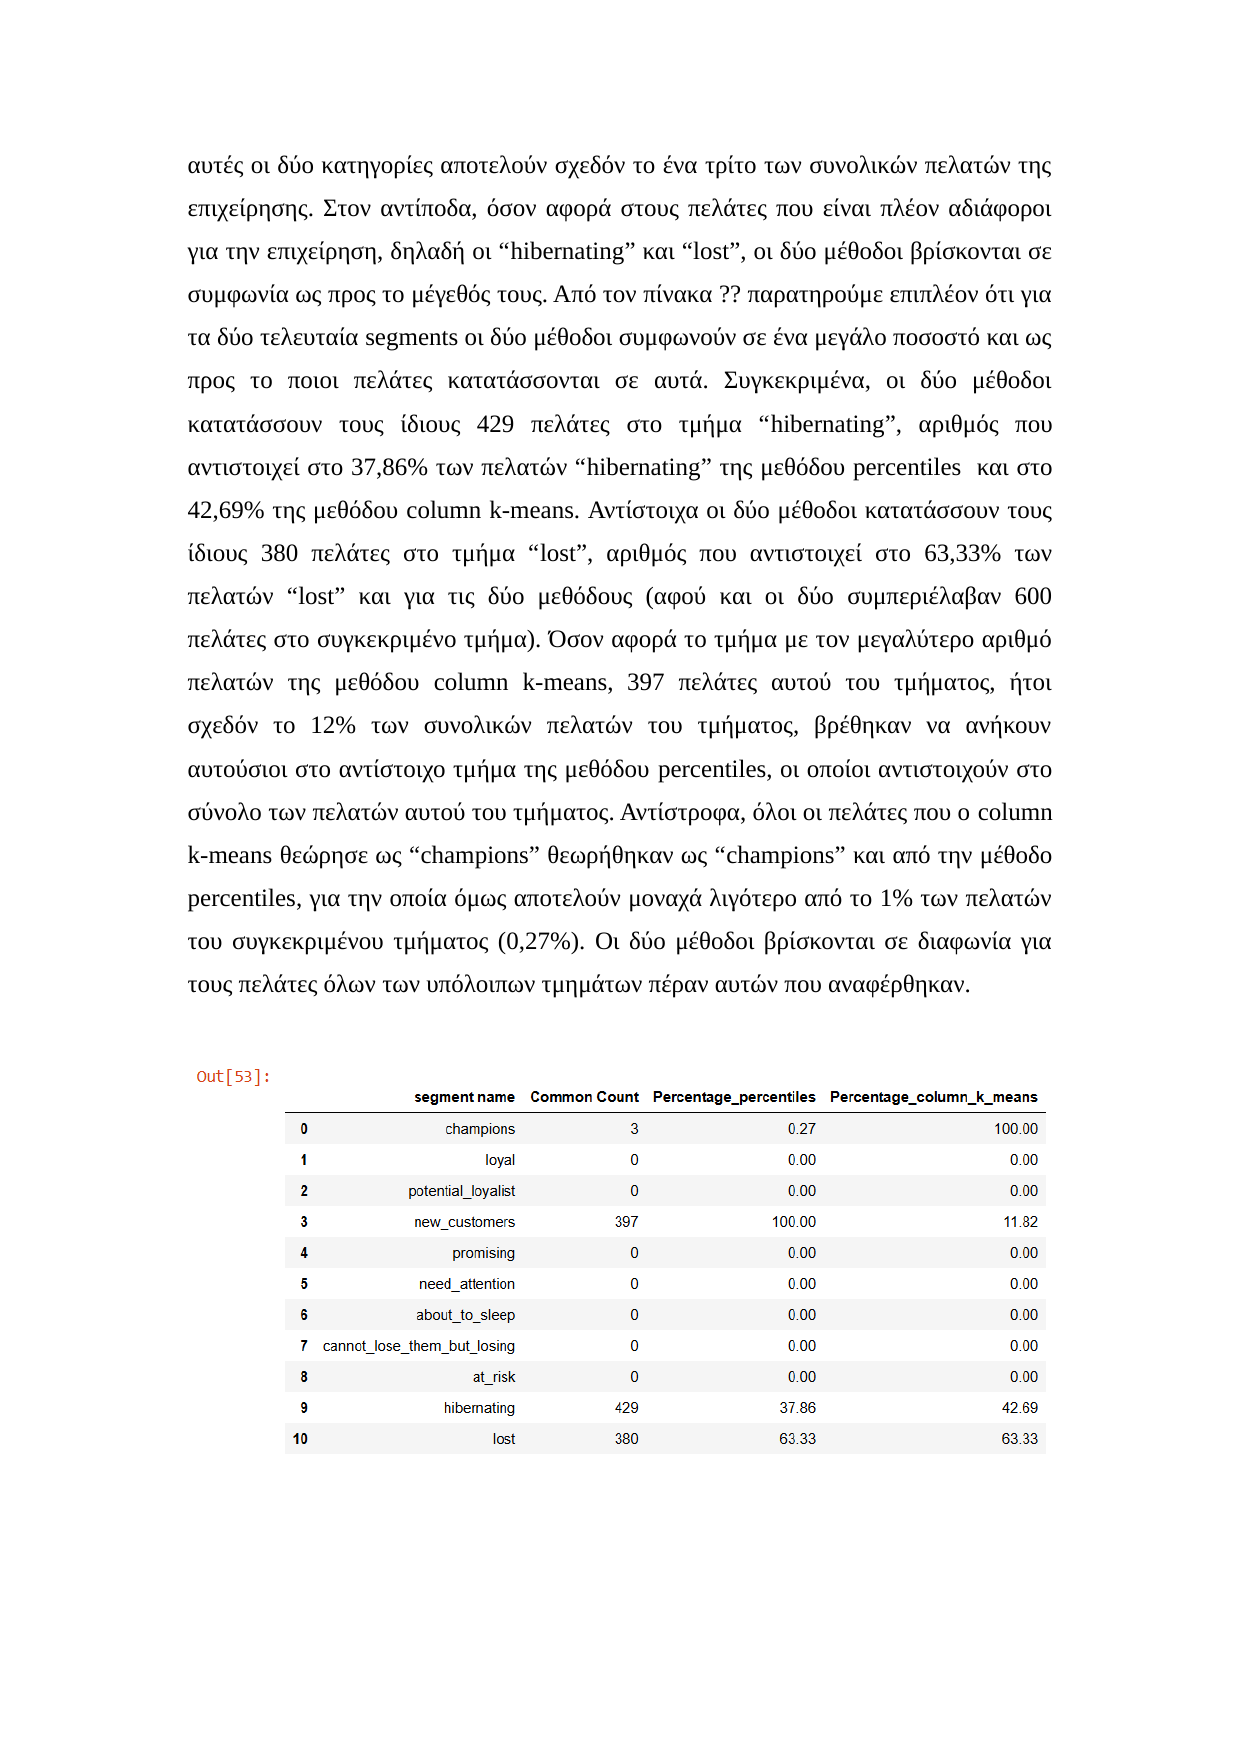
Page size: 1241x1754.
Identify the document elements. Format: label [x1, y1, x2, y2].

text [187, 150, 1053, 998]
picture [187, 1060, 1053, 1461]
